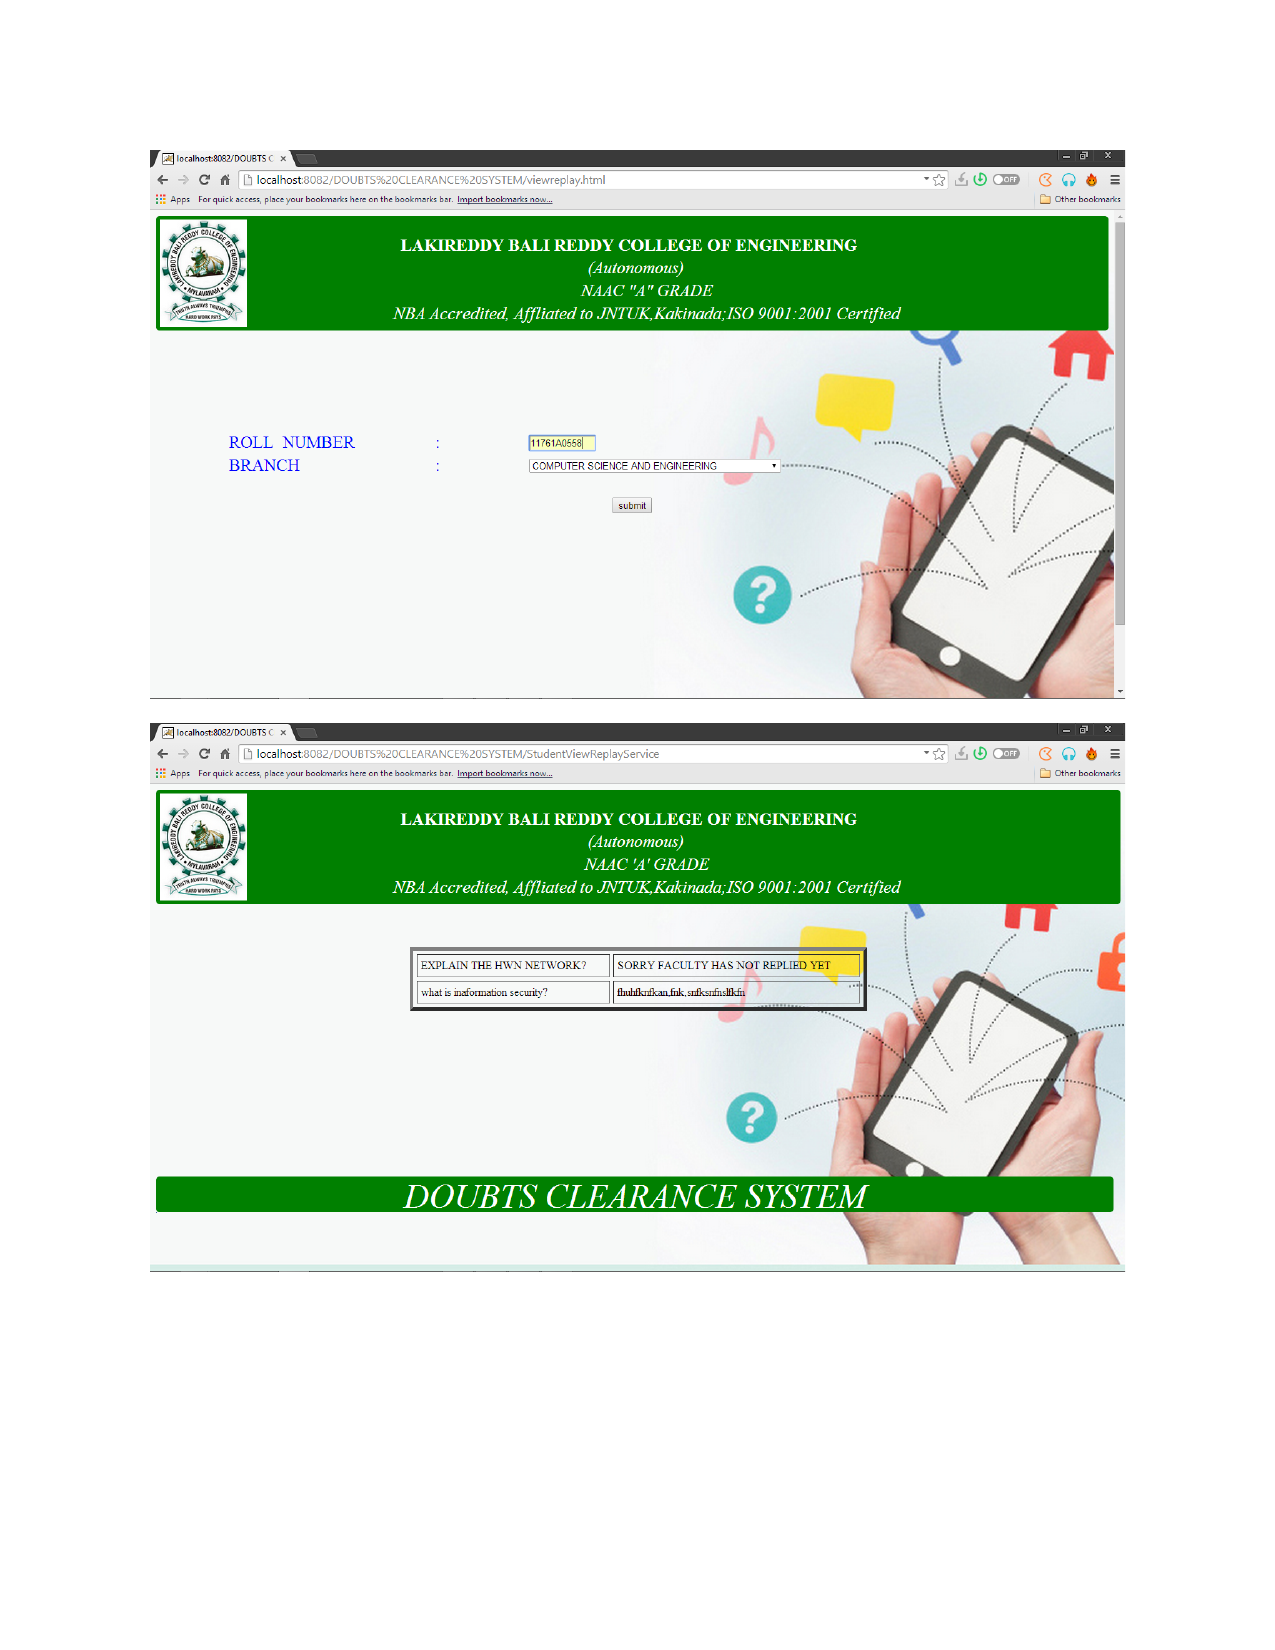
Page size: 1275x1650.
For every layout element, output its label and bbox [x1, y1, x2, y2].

picture [150, 723, 1125, 1272]
picture [150, 150, 1125, 699]
